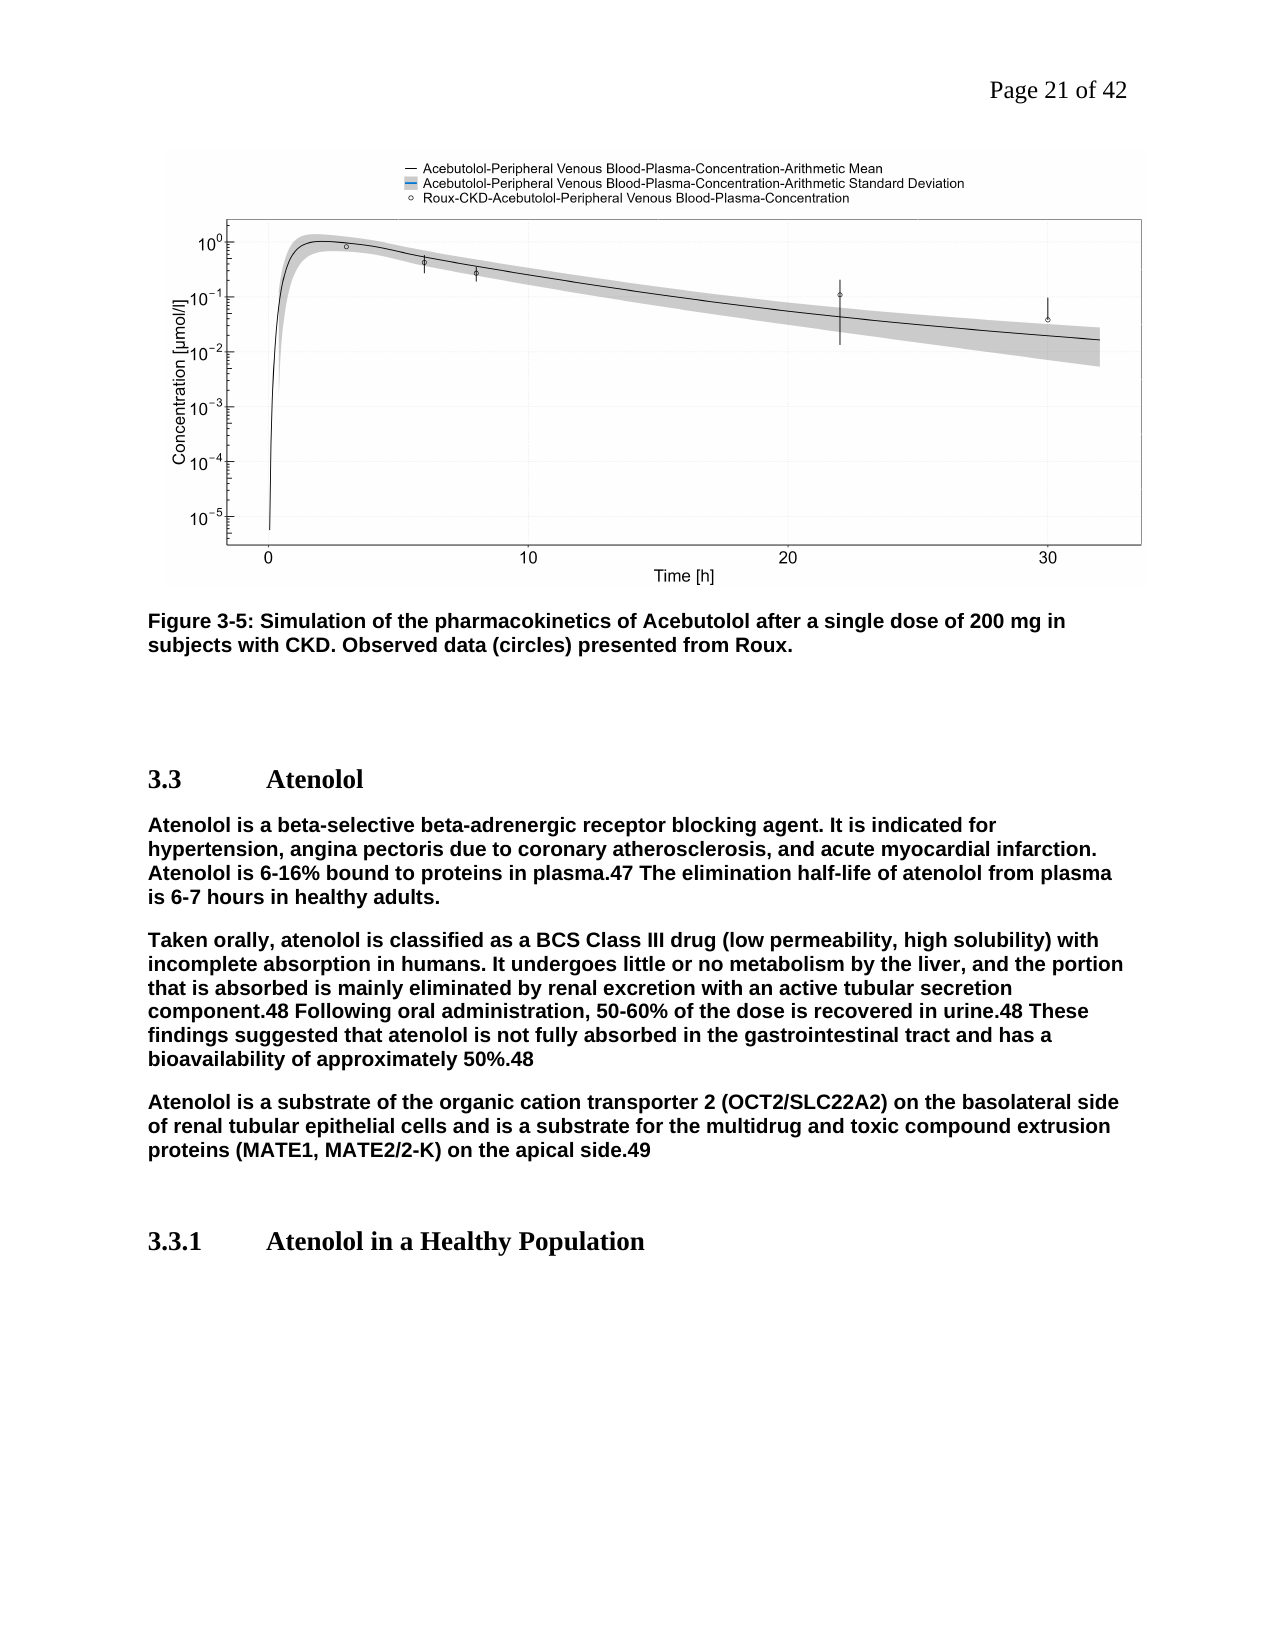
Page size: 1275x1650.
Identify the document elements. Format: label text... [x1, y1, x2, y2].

text Atenolol is a beta-selective beta-adrenergic receptor blocking agent. It is indicated for hypertension, angina pectoris due to coronary atherosclerosis, and acute myocardial infarction. Atenolol is 6-16% bound to proteins in plasma.47 The elimination half-life of atenolol from plasma is 6-7 hours in healthy adults. [148, 813, 1127, 909]
text Figure 3-5: Simulation of the pharmacokinetics of Acebutolol after a single dose of 200 mg in subjects with CKD. Observed data (circles) presented from Roux. [148, 609, 1127, 657]
subtitle Atenolol [148, 763, 1127, 794]
subtitle Atenolol in a Healthy Population [148, 1225, 1127, 1257]
picture [166, 147, 1146, 588]
text Atenolol is a substrate of the organic cation transporter 2 (OCT2/SLC22A2) on the basolateral side of renal tubular epithelial cells and is a substrate for the multidrug and toxic compound extrusion proteins (MATE1, MATE2/2-K) on the apical side.49 [148, 1090, 1127, 1162]
text Taken orally, atenolol is classified as a BCS Class III drug (low permeability, high solubility) with incomplete absorption in humans. It undergoes little or no metabolism by the liver, and the portion that is absorbed is mainly eliminated by renal excretion with an active tubular secretion component.48 Following oral administration, 50-60% of the dose is recovered in urine.48 These findings suggested that atenolol is not fully absorbed in the gastrointestinal tract and has a bioavailability of approximately 50%.48 [148, 927, 1127, 1071]
